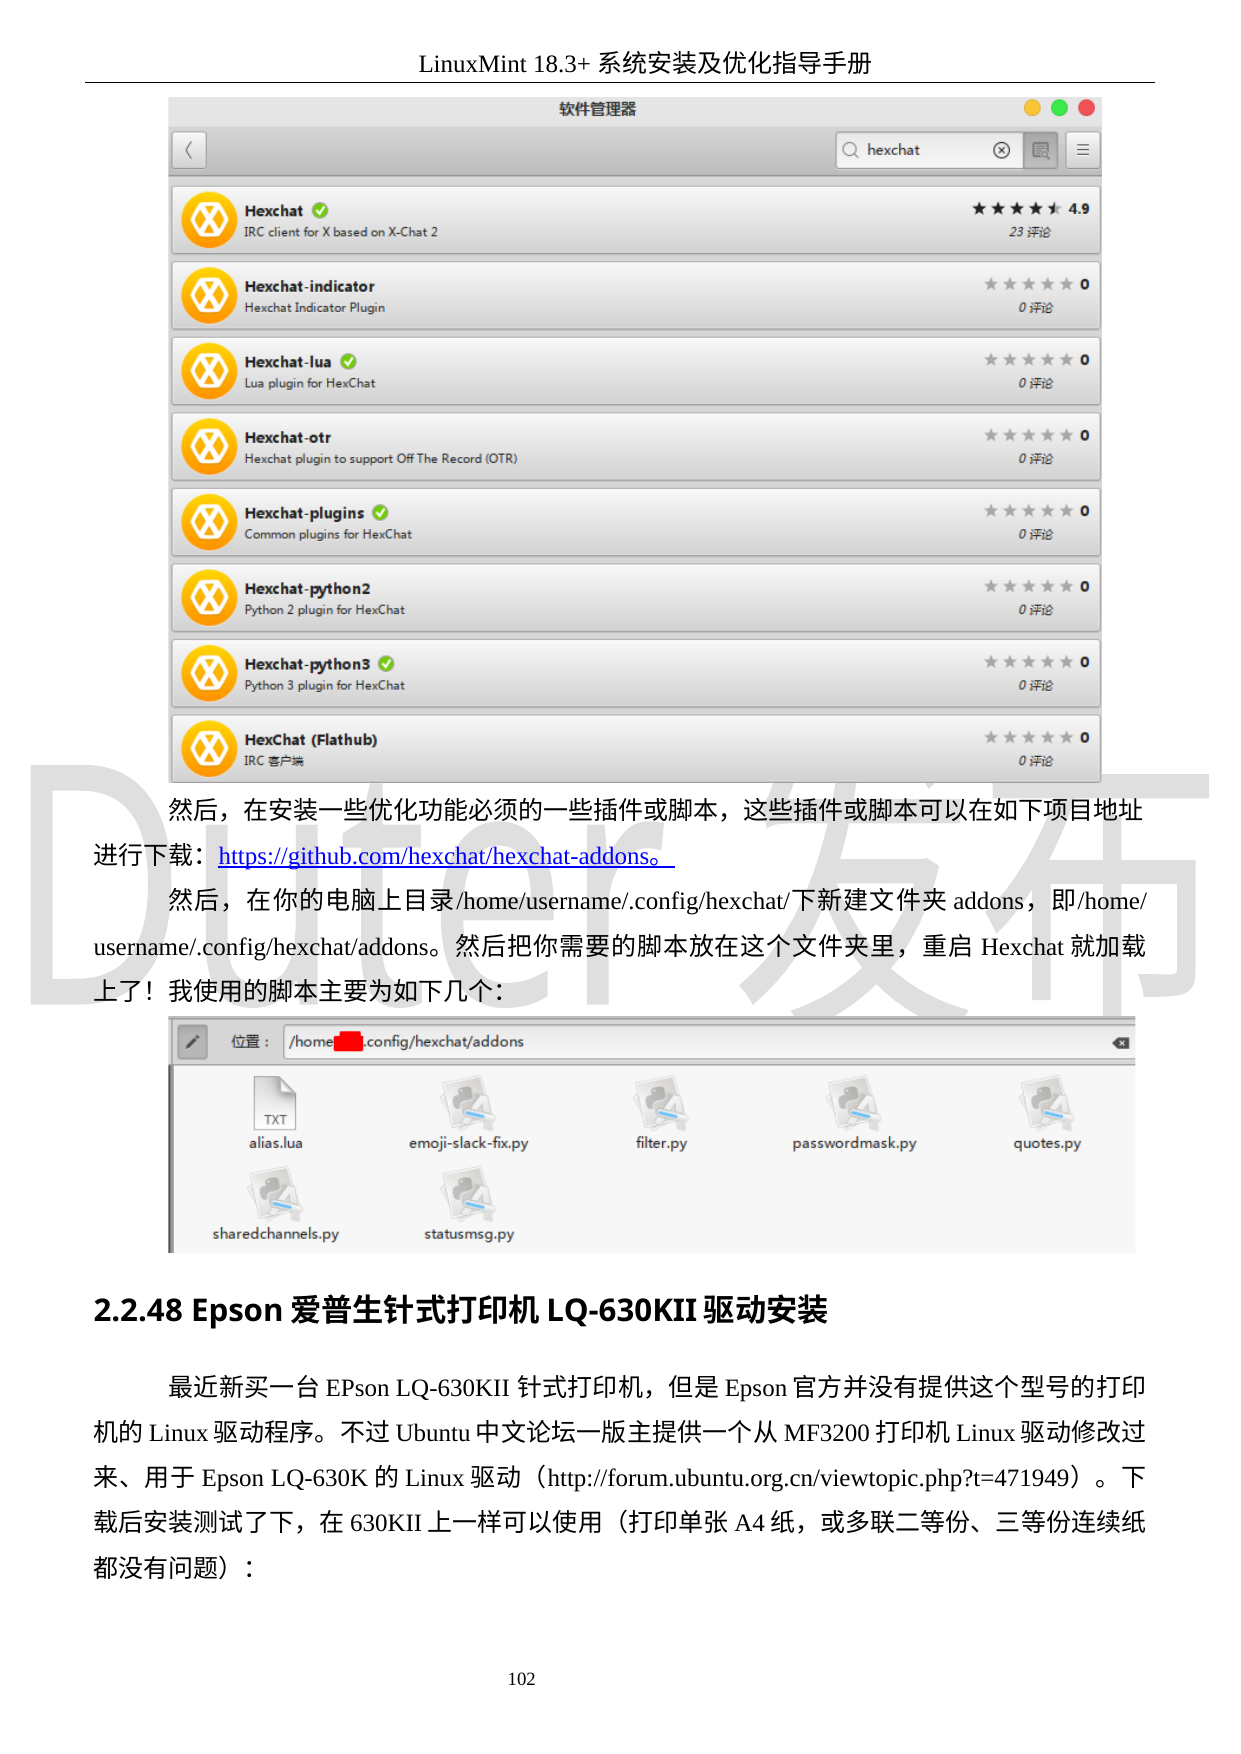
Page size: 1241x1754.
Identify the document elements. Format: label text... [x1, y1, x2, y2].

text 最近新买一台EPson LQ-630KII 针式打印机，但是Epson官方并没有提供这个型号的打印机的Linux驱动程序。不过Ubuntu中文论坛一版主提供一个从MF3200打印机Linux驱动修改过来、用于Epson LQ-630K的Linux驱动（http://forum.ubuntu.org.cn/viewtopic.php?t=471949）。下载后安装测试了下，在630KII上一样可以使用（打印单张A4纸，或多联二等份、三等份连续纸都没有问题）： [93, 1367, 1147, 1584]
text 然后，在安装一些优化功能必须的一些插件或脚本，这些插件或脚本可以在如下项目地址进行下载：https://github.com/hexchat/hexchat-addons。 [93, 790, 1147, 872]
subtitle 2.2.48 Epson爱普生针式打印机LQ-630KII驱动安装 [93, 1285, 1147, 1331]
text 然后，在你的电脑上目录/home/username/.config/hexchat/下新建文件夹addons，即/home/username/.config/hexchat/addons。然后把你需要的脚本放在这个文件夹里，重启Hexchat就加载上了！我使用的脚本主要为如下几个： [93, 881, 1147, 1008]
picture [168, 97, 1102, 783]
picture [168, 1016, 1136, 1253]
